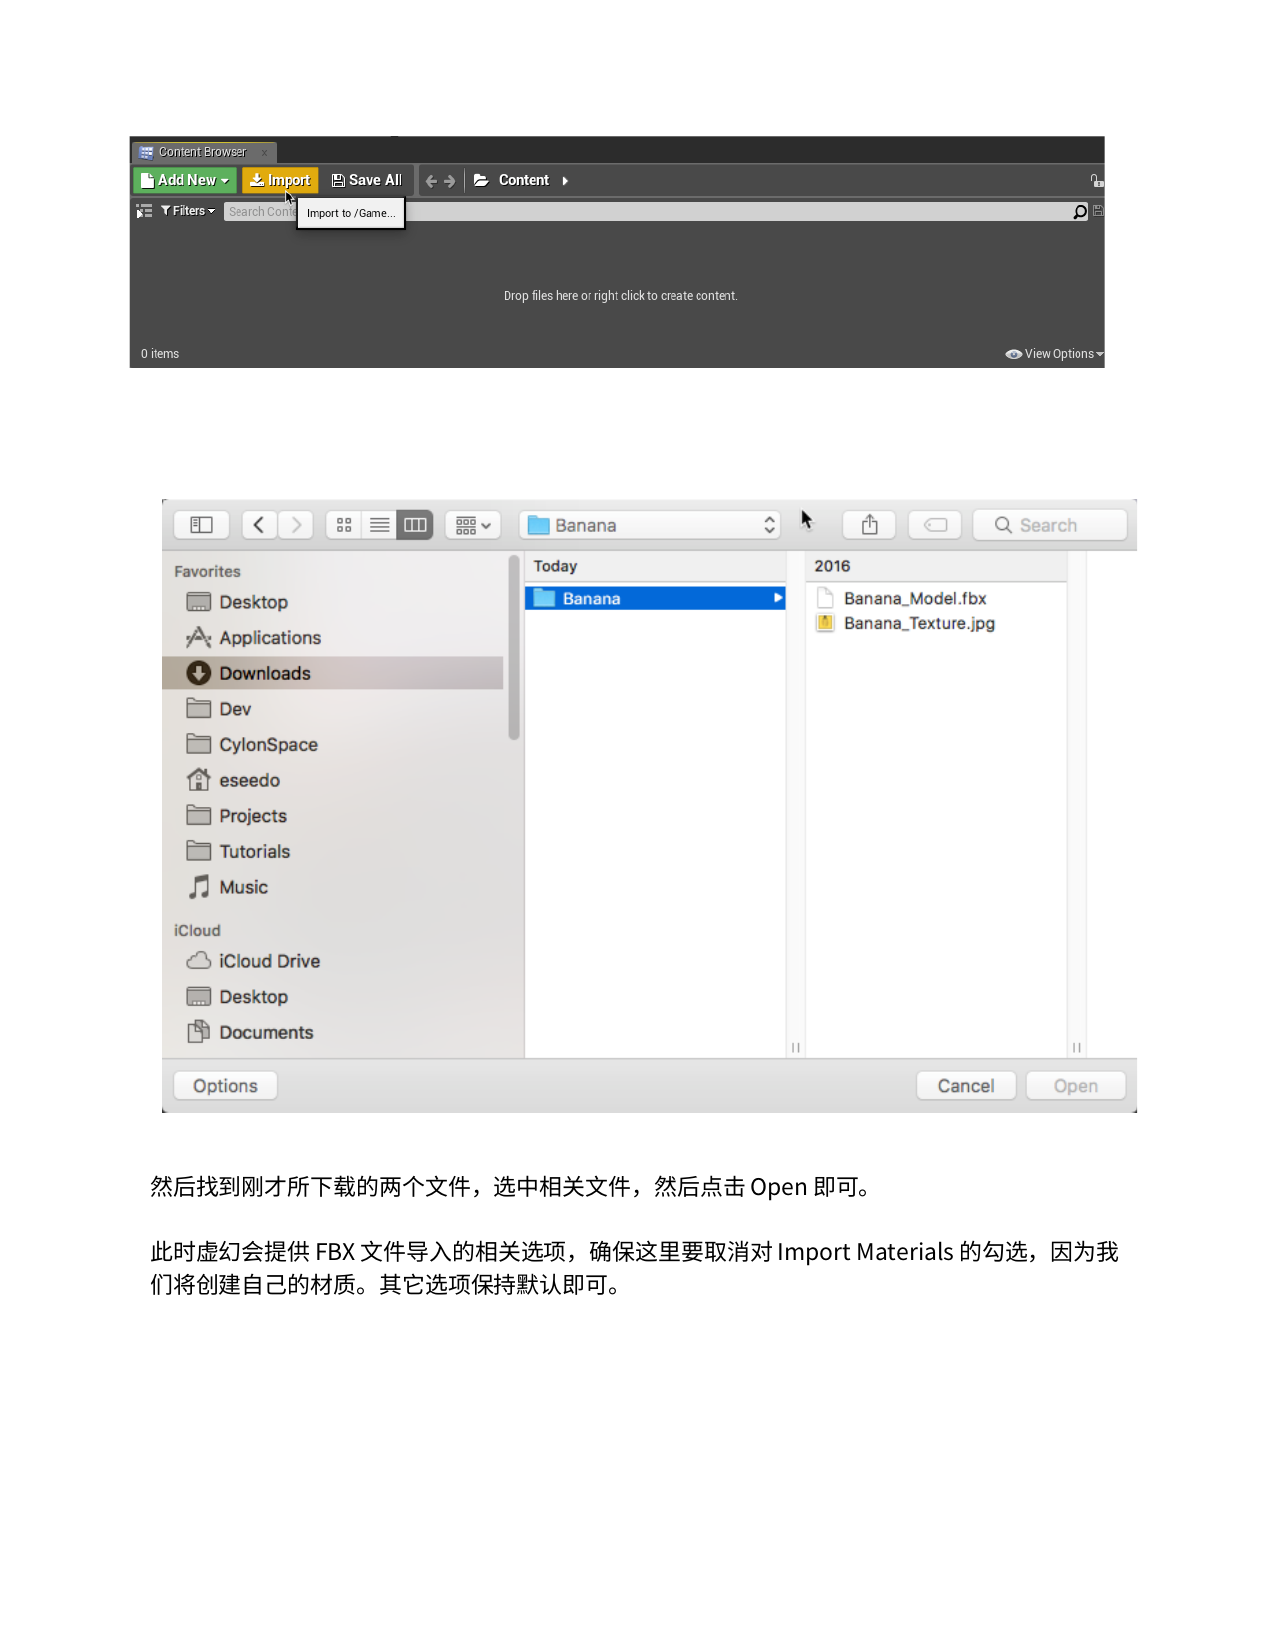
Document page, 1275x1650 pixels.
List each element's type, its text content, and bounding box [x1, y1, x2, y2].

picture [129, 136, 1105, 368]
picture [162, 499, 1138, 1113]
text 然后找到刚才所下载的两个文件，选中相关文件，然后点击Open即可。 [150, 1169, 1125, 1202]
text 此时虚幻会提供FBX文件导入的相关选项，确保这里要取消对Import Materials的勾选，因为我们将创建自己的材质。其它选项保持默认即可。 [150, 1234, 1125, 1300]
